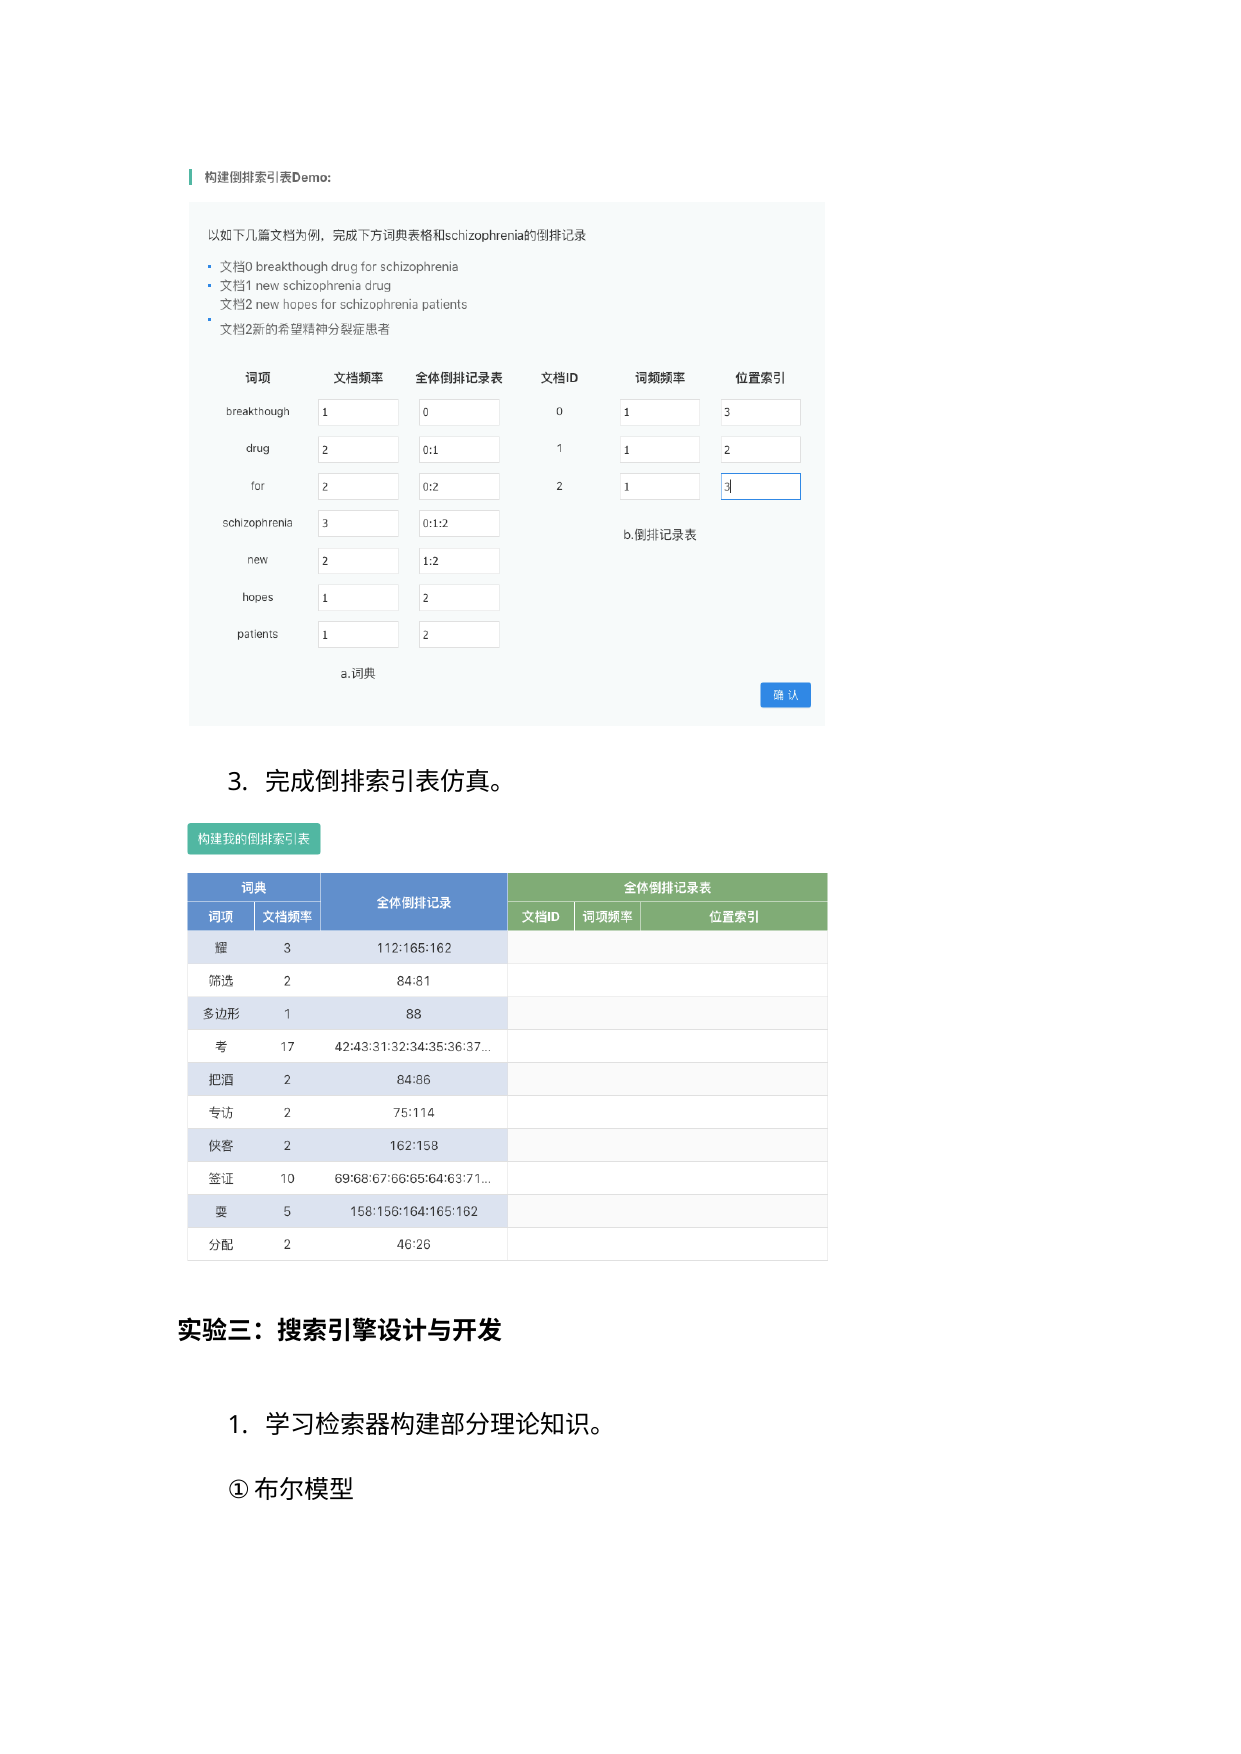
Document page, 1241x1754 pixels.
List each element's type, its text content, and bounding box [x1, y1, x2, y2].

subtitle 实验三：搜索引擎设计与开发 [177, 1296, 1063, 1361]
picture [177, 812, 838, 1265]
list 完成倒排索引表仿真。 [177, 747, 1063, 812]
list 学习检索器构建部分理论知识。 [177, 1390, 1063, 1455]
picture [177, 162, 825, 726]
text ①布尔模型 [177, 1455, 1063, 1520]
